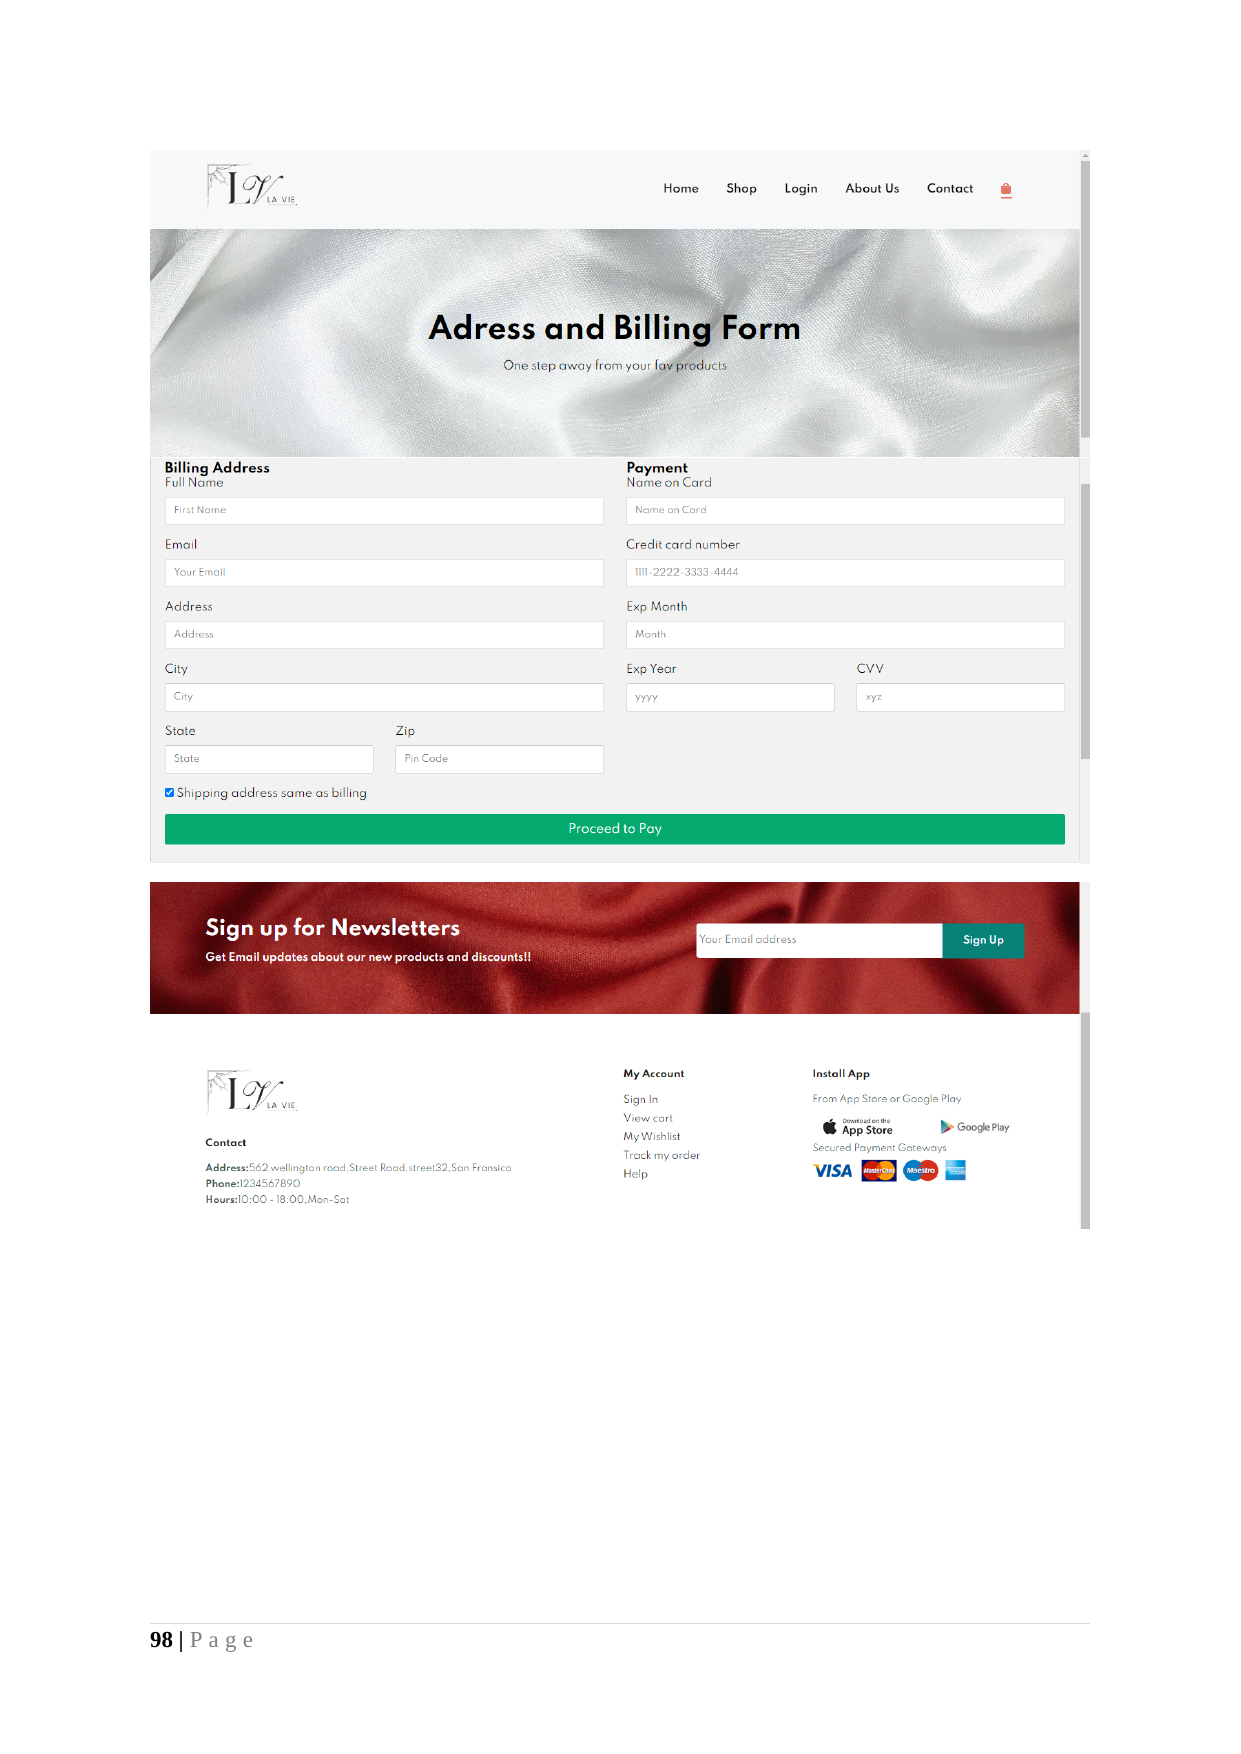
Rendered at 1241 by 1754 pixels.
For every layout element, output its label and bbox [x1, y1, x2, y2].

picture [150, 458, 1091, 864]
picture [150, 882, 1090, 1229]
picture [150, 150, 1091, 457]
